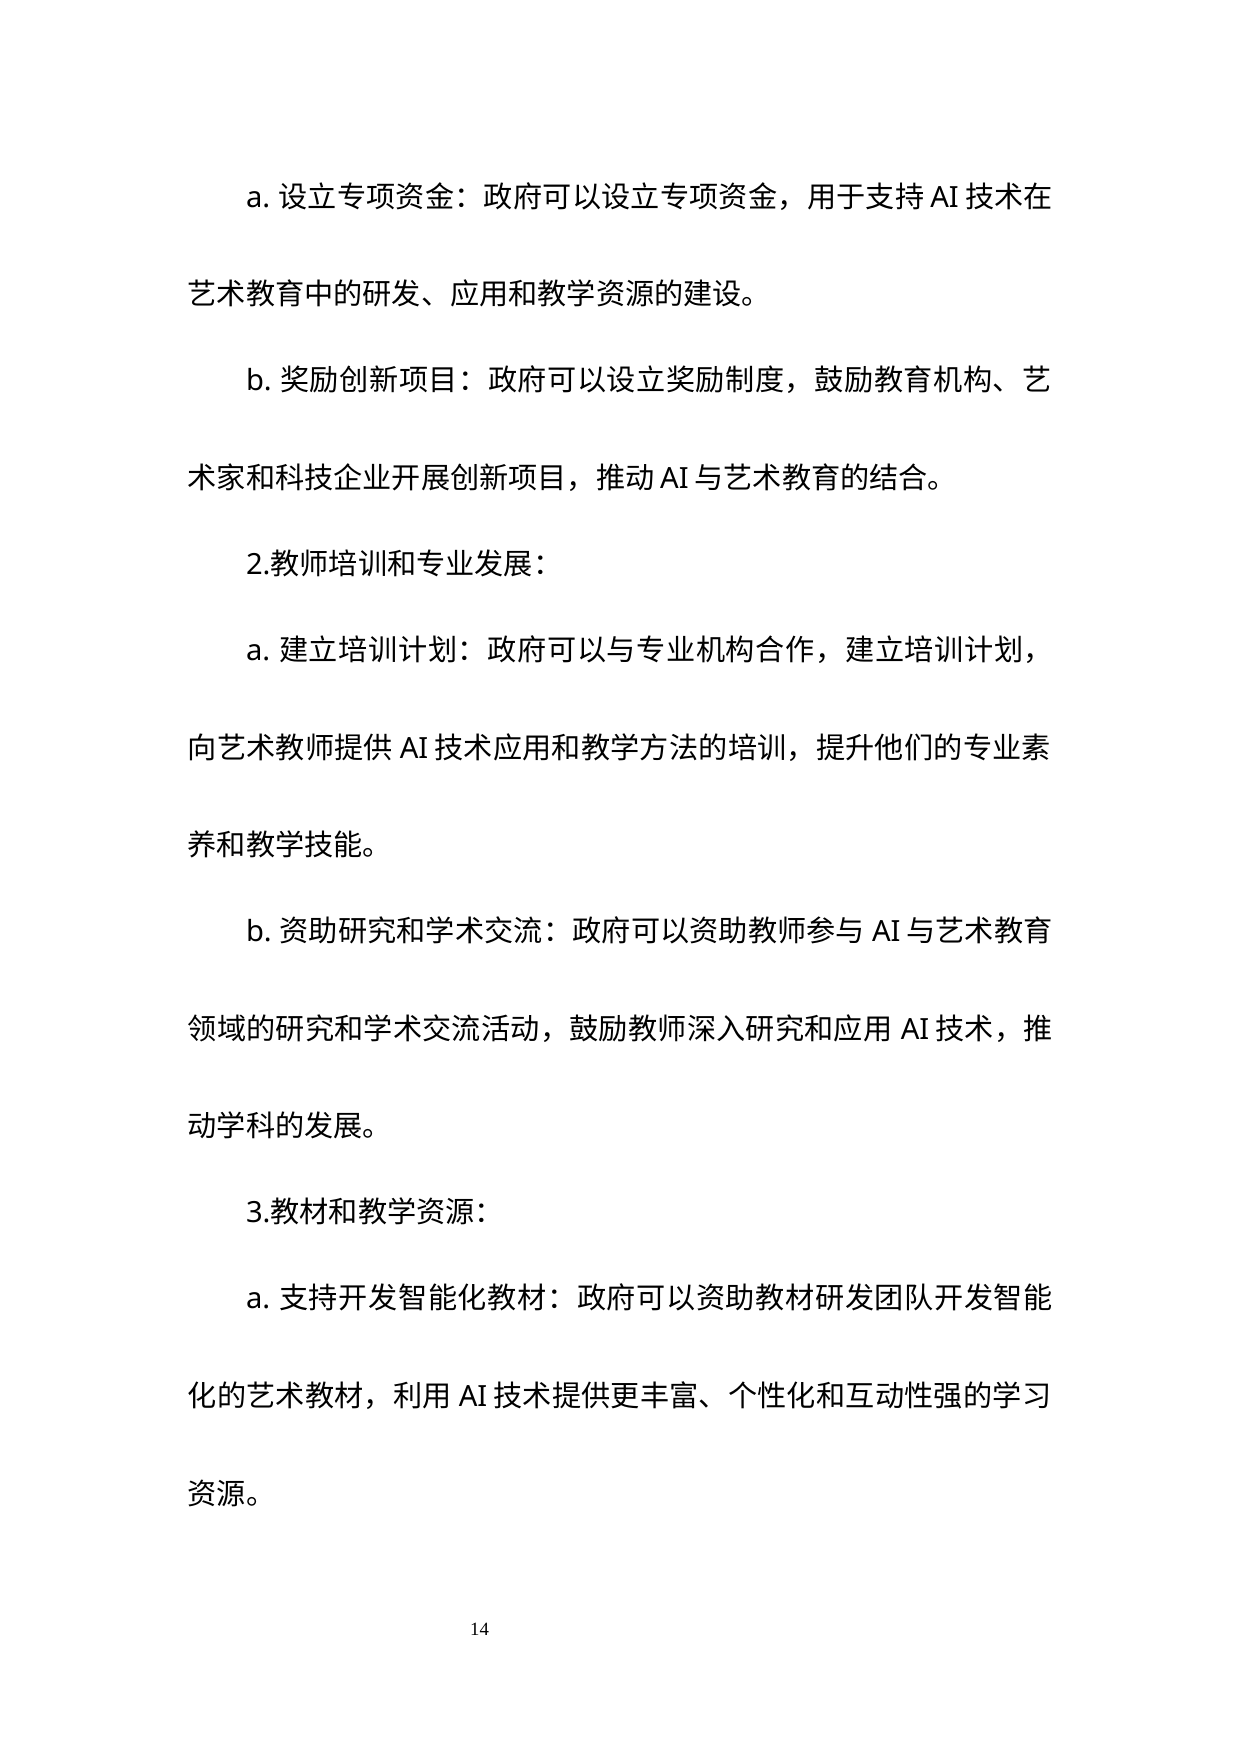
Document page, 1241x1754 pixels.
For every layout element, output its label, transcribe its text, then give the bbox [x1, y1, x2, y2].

text b. 奖励创新项目：政府可以设立奖励制度，鼓励教育机构、艺术家和科技企业开展创新项目，推动AI与艺术教育的结合。 [187, 346, 1053, 508]
text b. 资助研究和学术交流：政府可以资助教师参与AI与艺术教育领域的研究和学术交流活动，鼓励教师深入研究和应用AI技术，推动学科的发展。 [187, 897, 1053, 1157]
text a. 支持开发智能化教材：政府可以资助教材研发团队开发智能化的艺术教材，利用AI技术提供更丰富、个性化和互动性强的学习资源。 [187, 1264, 1053, 1524]
text 2.教师培训和专业发展： [187, 529, 1053, 594]
text 3.教材和教学资源： [187, 1178, 1053, 1243]
text a. 设立专项资金：政府可以设立专项资金，用于支持AI技术在艺术教育中的研发、应用和教学资源的建设。 [187, 162, 1053, 324]
text a. 建立培训计划：政府可以与专业机构合作，建立培训计划，向艺术教师提供AI技术应用和教学方法的培训，提升他们的专业素养和教学技能。 [187, 615, 1053, 875]
